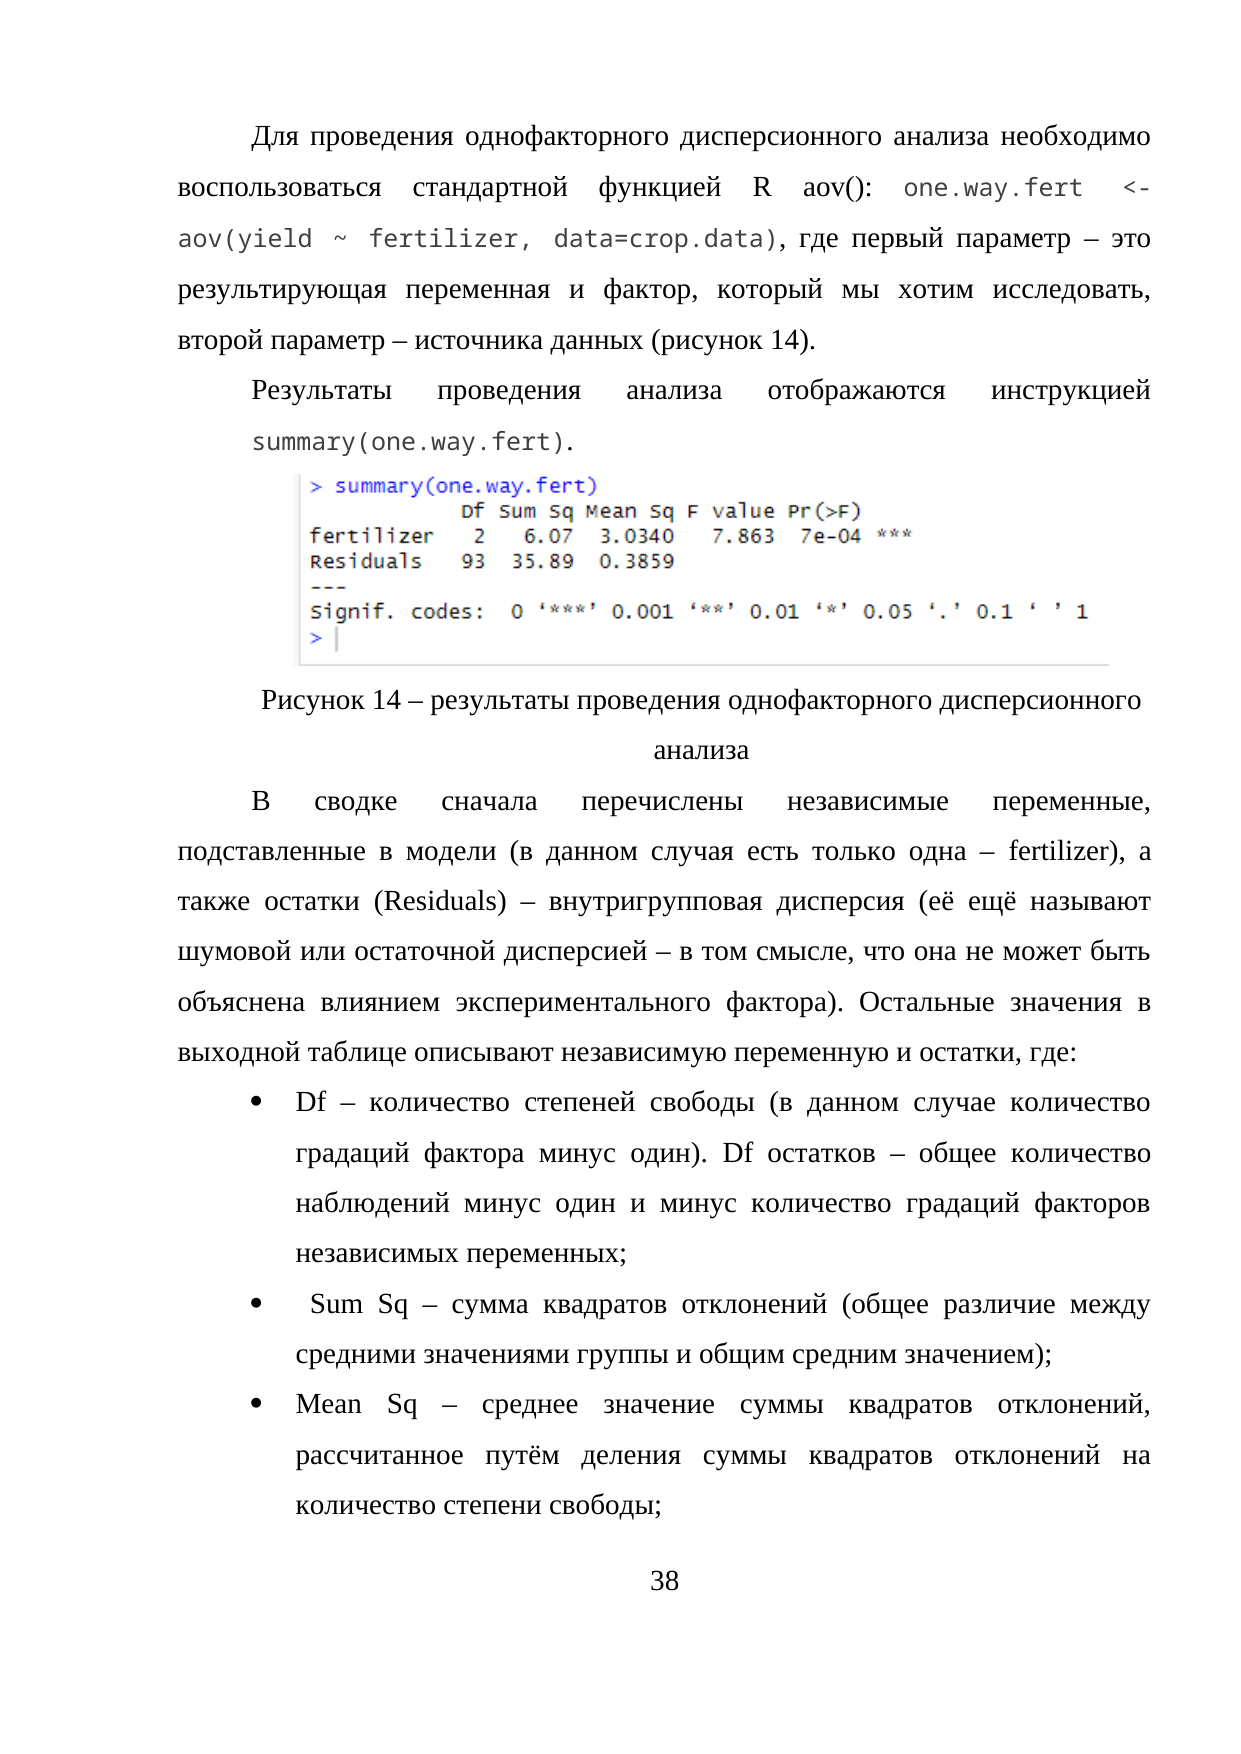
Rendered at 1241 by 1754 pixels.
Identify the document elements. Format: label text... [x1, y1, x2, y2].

picture [293, 474, 1110, 666]
list Sum Sq – сумма квадратов отклонений (общее различие между средними значениями группы и общим средним значением); [251, 1286, 1152, 1370]
text Для проведения однофакторного дисперсионного анализа необходимо воспользоваться стандартной функцией R aov(): one.way.fert <- aov(yield ~ fertilizer, data=crop.data), где первый параметр – это результирующая переменная и фактор, который мы хотим исследовать, второй параметр – источника данных (рисунок 14). [177, 118, 1152, 355]
text В сводке сначала перечислены независимые переменные, подставленные в модели (в данном случая есть только одна – fertilizer), а также остатки (Residuals) – внутригрупповая дисперсия (её ещё называют шумовой или остаточной дисперсией – в том смысле, что она не может быть объяснена влиянием экспериментального фактора). Остальные значения в выходной таблице описывают независимую переменную и остатки, где: [177, 783, 1152, 1068]
text Рисунок 14 – результаты проведения однофакторного дисперсионного анализа [251, 682, 1152, 766]
list Mean Sq – среднее значение суммы квадратов отклонений, рассчитанное путём деления суммы квадратов отклонений на количество степени свободы; [251, 1387, 1152, 1521]
list Df – количество степеней свободы (в данном случае количество градаций фактора минус один). Df остатков – общее количество наблюдений минус один и минус количество градаций факторов независимых переменных; [251, 1084, 1152, 1269]
text Результаты проведения анализа отображаются инструкцией summary(one.way.fert). [251, 372, 1152, 457]
